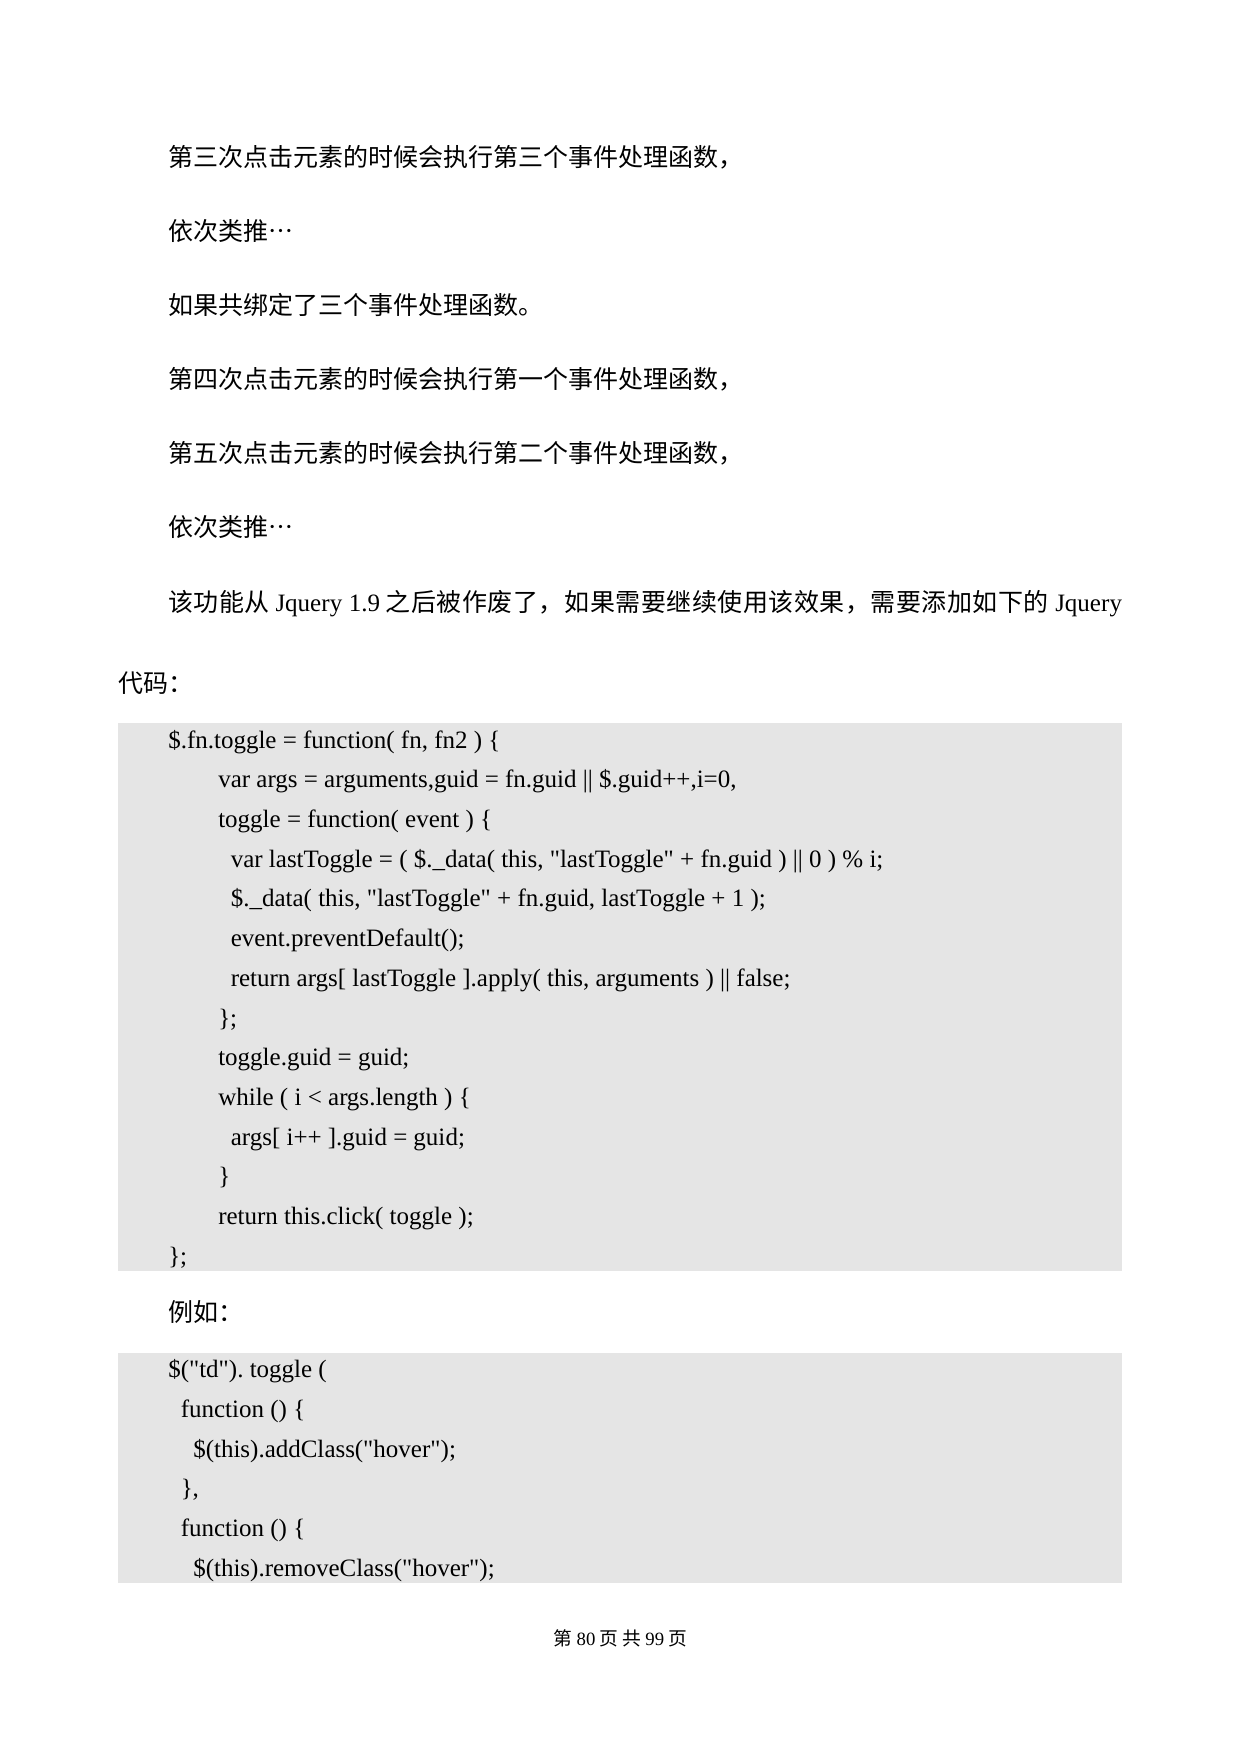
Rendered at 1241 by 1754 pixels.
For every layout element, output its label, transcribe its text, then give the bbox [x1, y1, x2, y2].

text $("td"). toggle ( [118, 1353, 1122, 1385]
text 例如： [118, 1278, 1122, 1343]
text return args[ lastToggle ].apply( this, arguments ) || false; [118, 961, 1122, 993]
text var lastToggle = ( $._data( this, "lastToggle" + fn.guid ) || 0 ) % i; [118, 842, 1122, 874]
text 依次类推… [118, 493, 1122, 558]
text function () { [118, 1392, 1122, 1425]
text }, [118, 1472, 1122, 1504]
text toggle.guid = guid; [118, 1040, 1122, 1073]
text 依次类推… [118, 197, 1122, 262]
text 如果共绑定了三个事件处理函数。 [118, 271, 1122, 336]
text 第四次点击元素的时候会执行第一个事件处理函数， [118, 345, 1122, 410]
text args[ i++ ].guid = guid; [118, 1120, 1122, 1152]
text 第三次点击元素的时候会执行第三个事件处理函数， [118, 123, 1122, 188]
text $(this).addClass("hover"); [118, 1432, 1122, 1464]
text return this.click( toggle ); [118, 1199, 1122, 1232]
text toggle = function( event ) { [118, 802, 1122, 835]
text 该功能从Jquery 1.9之后被作废了，如果需要继续使用该效果，需要添加如下的Jquery代码： [118, 568, 1122, 714]
text } [118, 1159, 1122, 1192]
text 第五次点击元素的时候会执行第二个事件处理函数， [118, 419, 1122, 484]
text function () { [118, 1511, 1122, 1544]
text $._data( this, "lastToggle" + fn.guid, lastToggle + 1 ); [118, 882, 1122, 914]
text var args = arguments,guid = fn.guid || $.guid++,i=0, [118, 763, 1122, 795]
text }; [118, 1239, 1122, 1271]
text }; [118, 1001, 1122, 1033]
text $.fn.toggle = function( fn, fn2 ) { [118, 723, 1122, 755]
text $(this).removeClass("hover"); [118, 1551, 1122, 1583]
text while ( i < args.length ) { [118, 1080, 1122, 1113]
text event.preventDefault(); [118, 921, 1122, 954]
